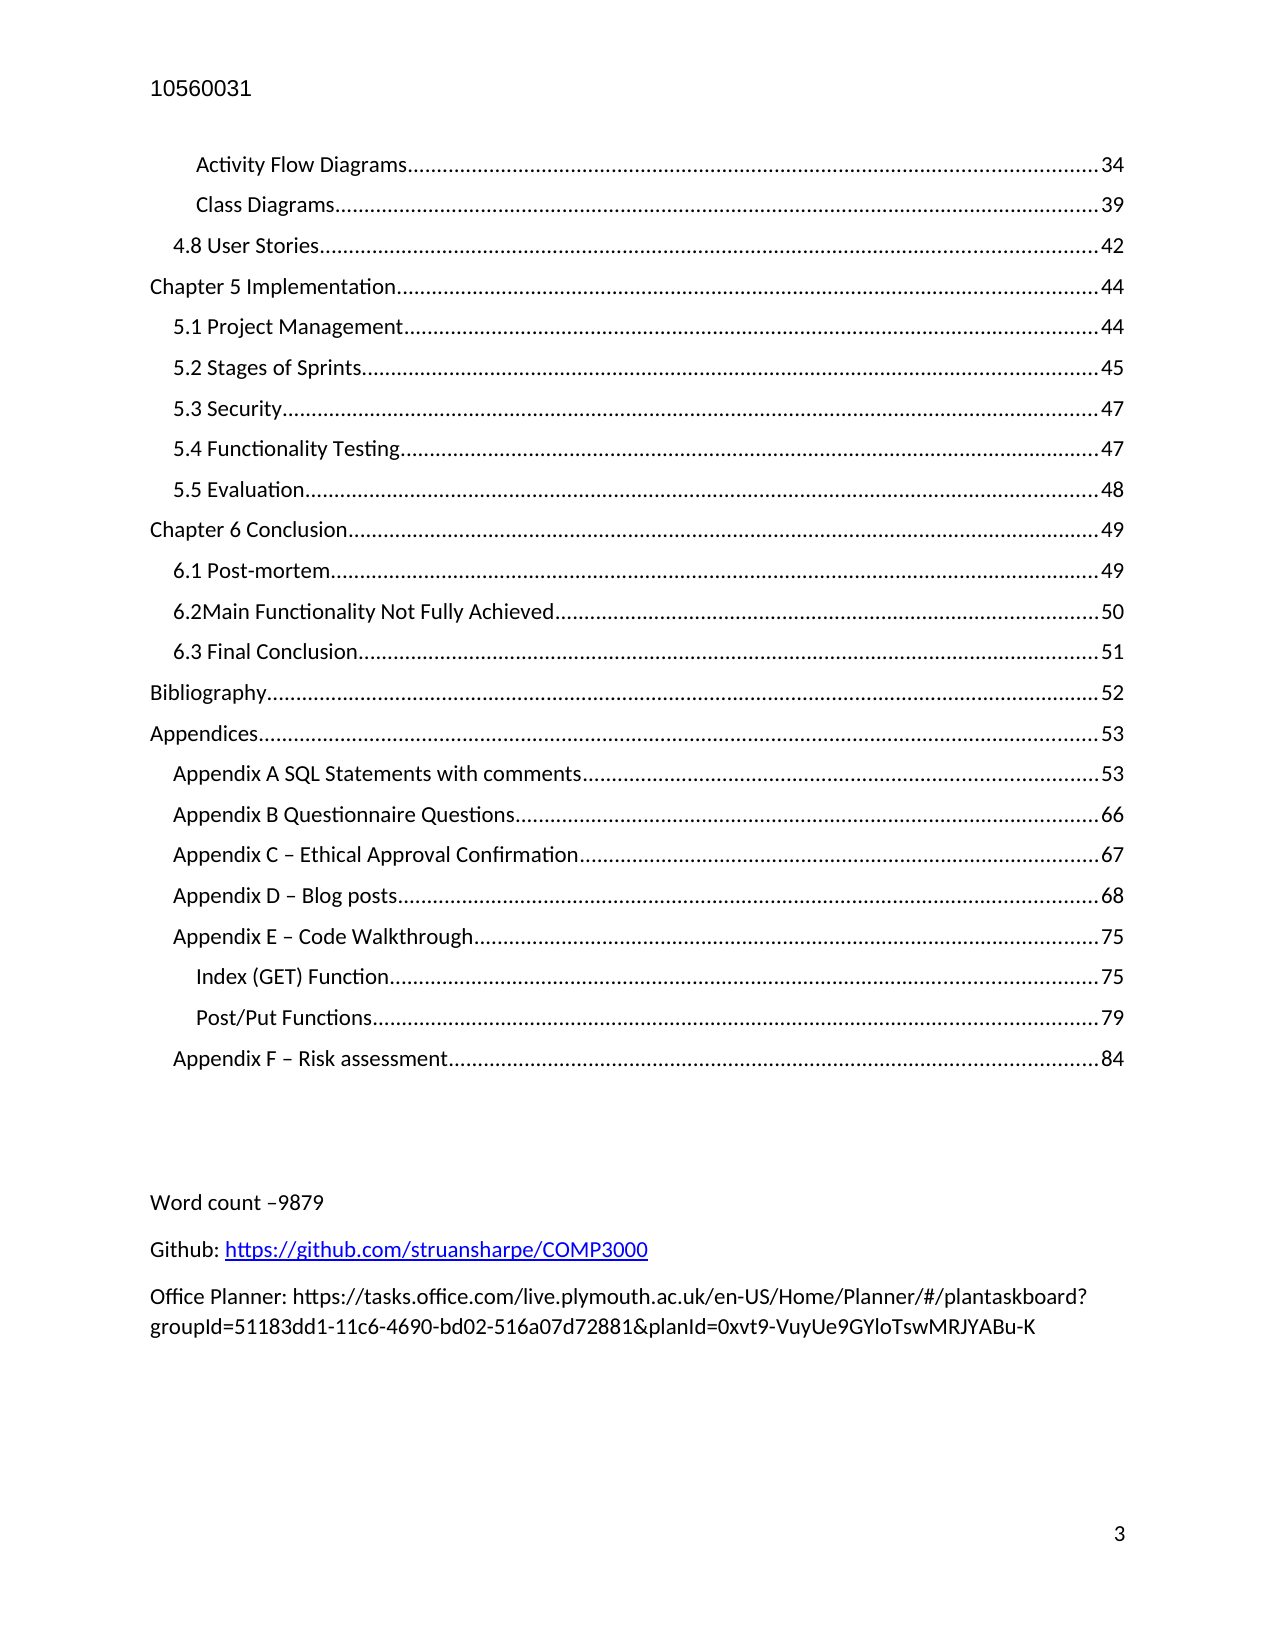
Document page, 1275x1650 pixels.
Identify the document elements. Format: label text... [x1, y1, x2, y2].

text Office Planner: https://tasks.office.com/live.plymouth.ac.uk/en-US/Home/Planner/#/plantaskboard?groupId=51183dd1-11c6-4690-bd02-516a07d72881&planId=0xvt9-VuyUe9GYloTswMRJYABu-K [150, 1282, 1125, 1341]
text Word count –9879 [150, 1188, 1125, 1217]
text Github: https://github.com/struansharpe/COMP3000 [150, 1235, 1125, 1263]
